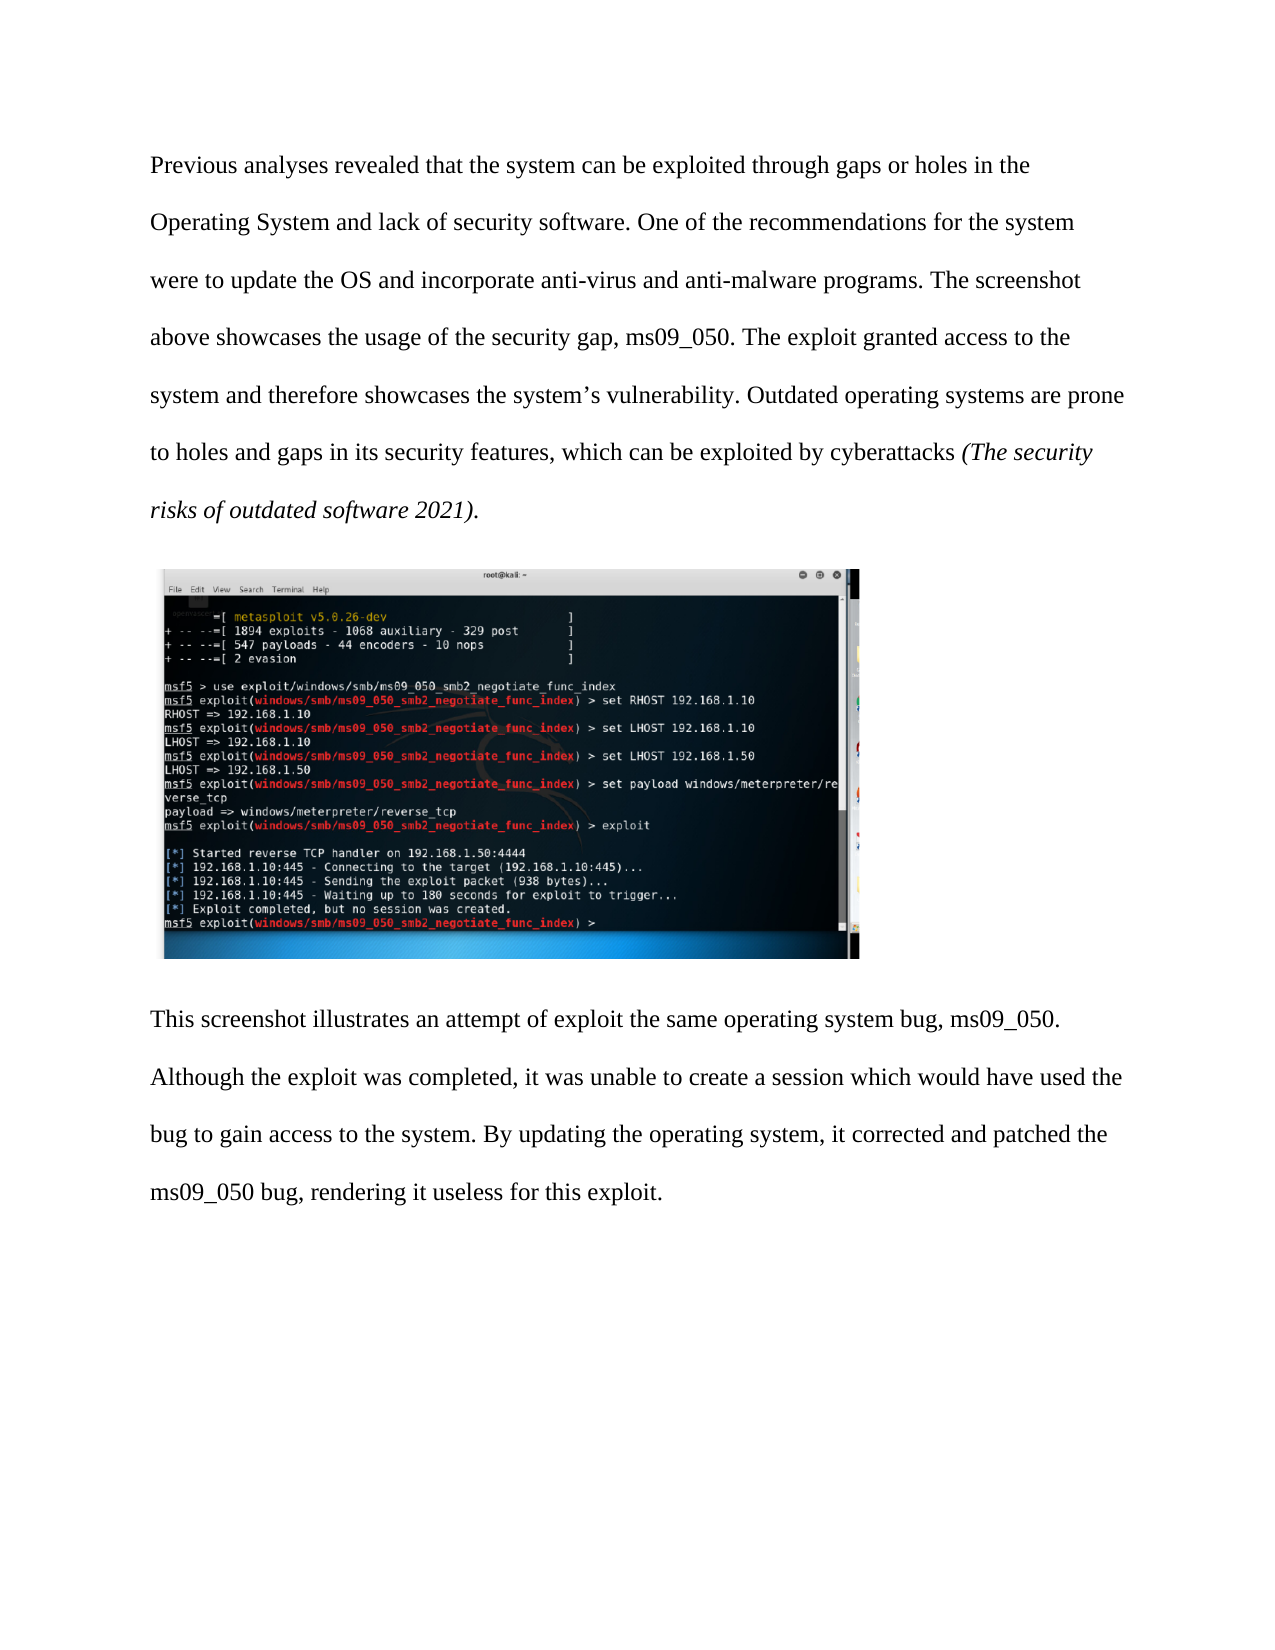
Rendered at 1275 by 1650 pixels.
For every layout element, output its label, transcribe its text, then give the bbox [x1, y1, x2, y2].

text This screenshot illustrates an attempt of exploit the same operating system bug, ms09_050. Although the exploit was completed, it was unable to create a session which would have used the bug to gain access to the system. By updating the operating system, it corrected and patched the ms09_050 bug, rendering it useless for this exploit. [150, 1004, 1125, 1205]
text Previous analyses revealed that the system can be exploited through gaps or holes in the Operating System and lack of security software. One of the recommendations for the system were to update the OS and incorporate anti-virus and anti-malware programs. The screenshot above showcases the usage of the security gap, ms09_050. The exploit granted access to the system and therefore showcases the system’s vulnerability. Outdated operating systems are prone to holes and gaps in its security features, which can be exploited by cyberattacks (The security risks of outdated software 2021). [150, 150, 1125, 524]
picture [156, 569, 860, 959]
